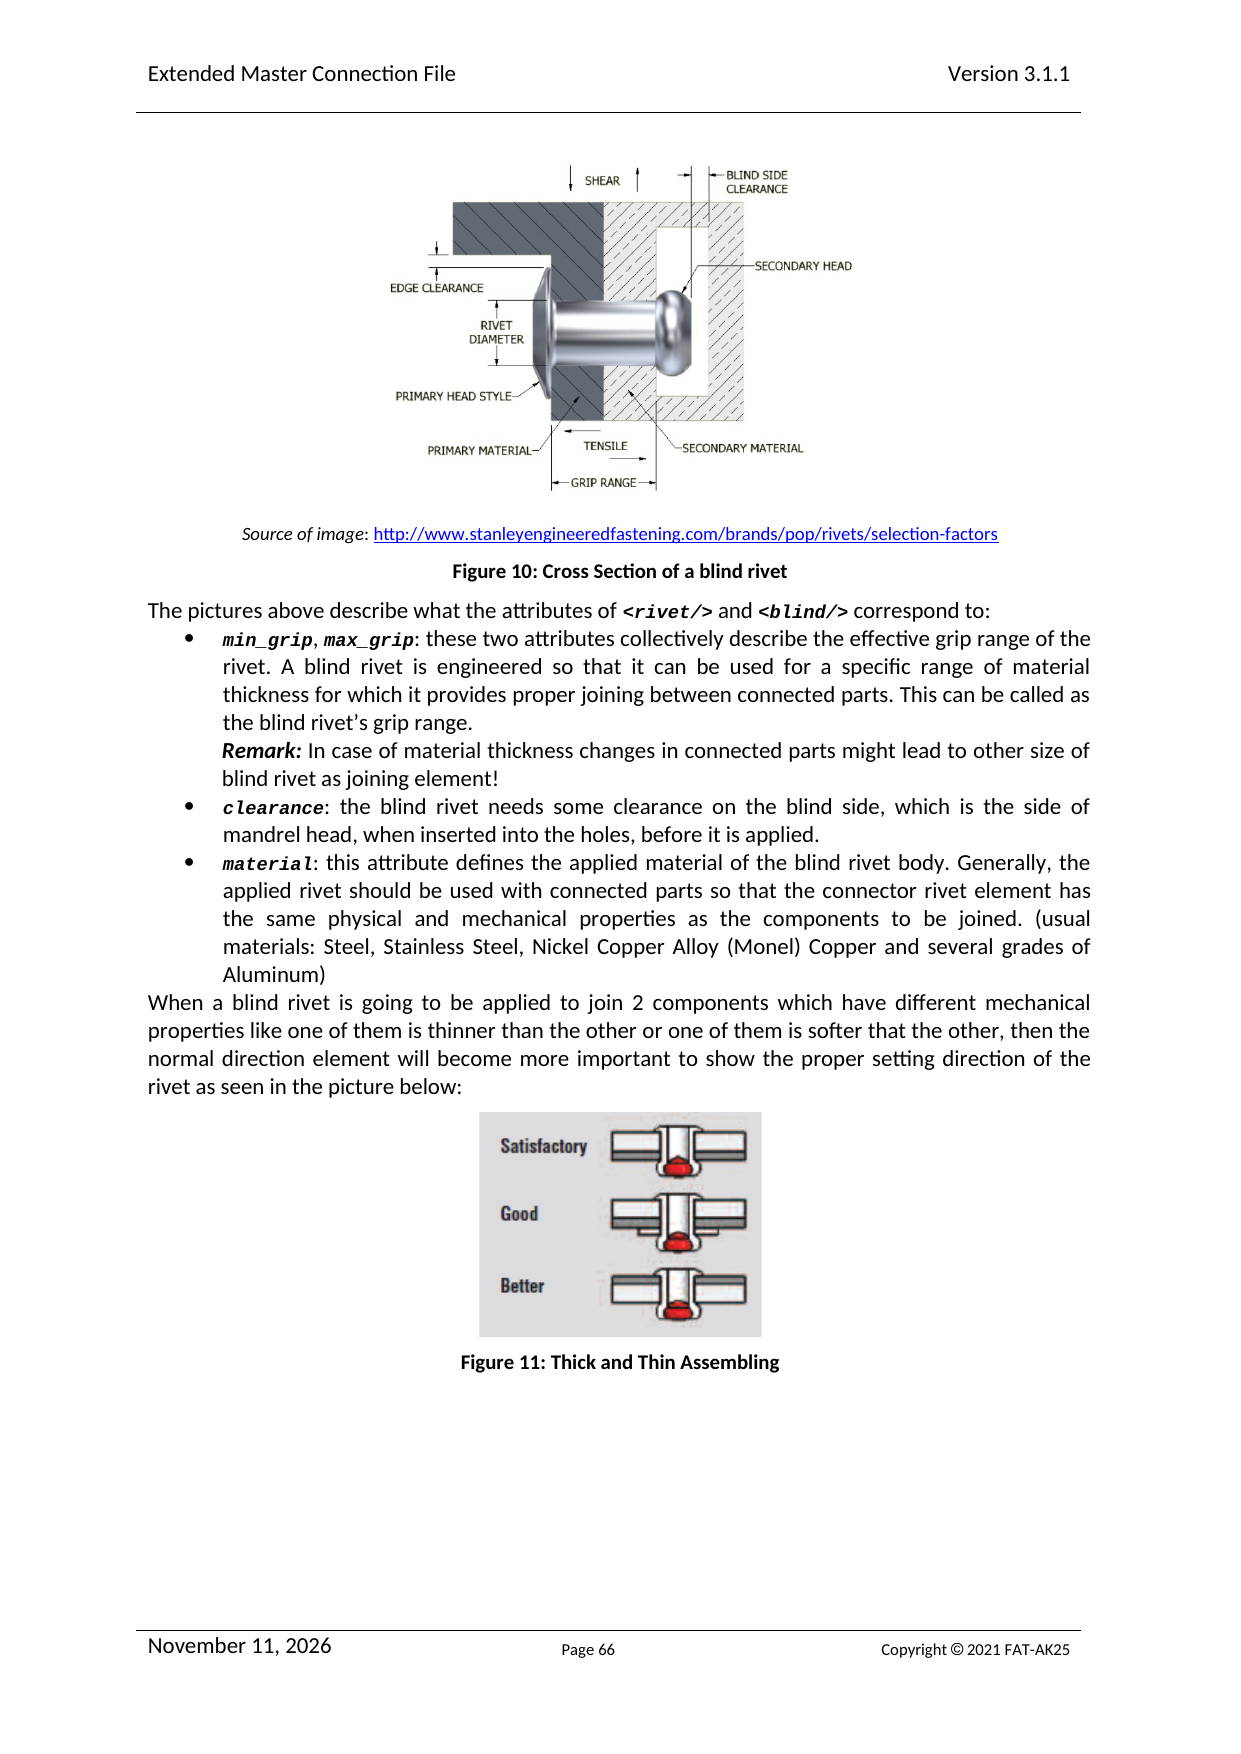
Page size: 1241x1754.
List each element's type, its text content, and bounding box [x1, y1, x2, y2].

picture [478, 1112, 762, 1337]
text Figure 11: Thick and Thin Assembling [148, 1349, 1092, 1375]
list When a blind rivet is going to be applied to join 2 components which have different mechanical properties like one of them is thinner than the other or one of them is softer that the other, then the normal direction element will become more important to show the proper setting direction of the rivet as seen in the picture below: [148, 988, 1092, 1100]
list material: this attribute defines the applied material of the blind rivet body. Generally, the applied rivet should be used with connected parts so that the connector rivet element has the same physical and mechanical properties as the components to be joined. (usual materials: Steel, Stainless Steel, Nickel Copper Alloy (Monel) Copper and several grades of Aluminum) [185, 848, 1092, 988]
picture [384, 153, 856, 510]
list min_grip, max_grip: these two attributes collectively describe the effective grip range of the rivet. A blind rivet is engineered so that it can be used for a specific range of material thickness for which it provides proper joining between connected parts. This can be called as the blind rivet’s grip range. [185, 624, 1092, 736]
text The pictures above describe what the attributes of <rivet/> and <blind/> correspond to: [148, 596, 1092, 624]
text Remark: In case of material thickness changes in connected parts might lead to other size of blind rivet as joining element! [222, 736, 1092, 792]
list clearance: the blind rivet needs some clearance on the blind side, which is the side of mandrel head, when inserted into the holes, before it is applied. [185, 792, 1092, 848]
text Figure 10: Cross Section of a blind rivet [148, 558, 1092, 583]
text Source of image: http://www.stanleyengineeredfastening.com/brands/pop/rivets/selection-factors [148, 522, 1092, 545]
